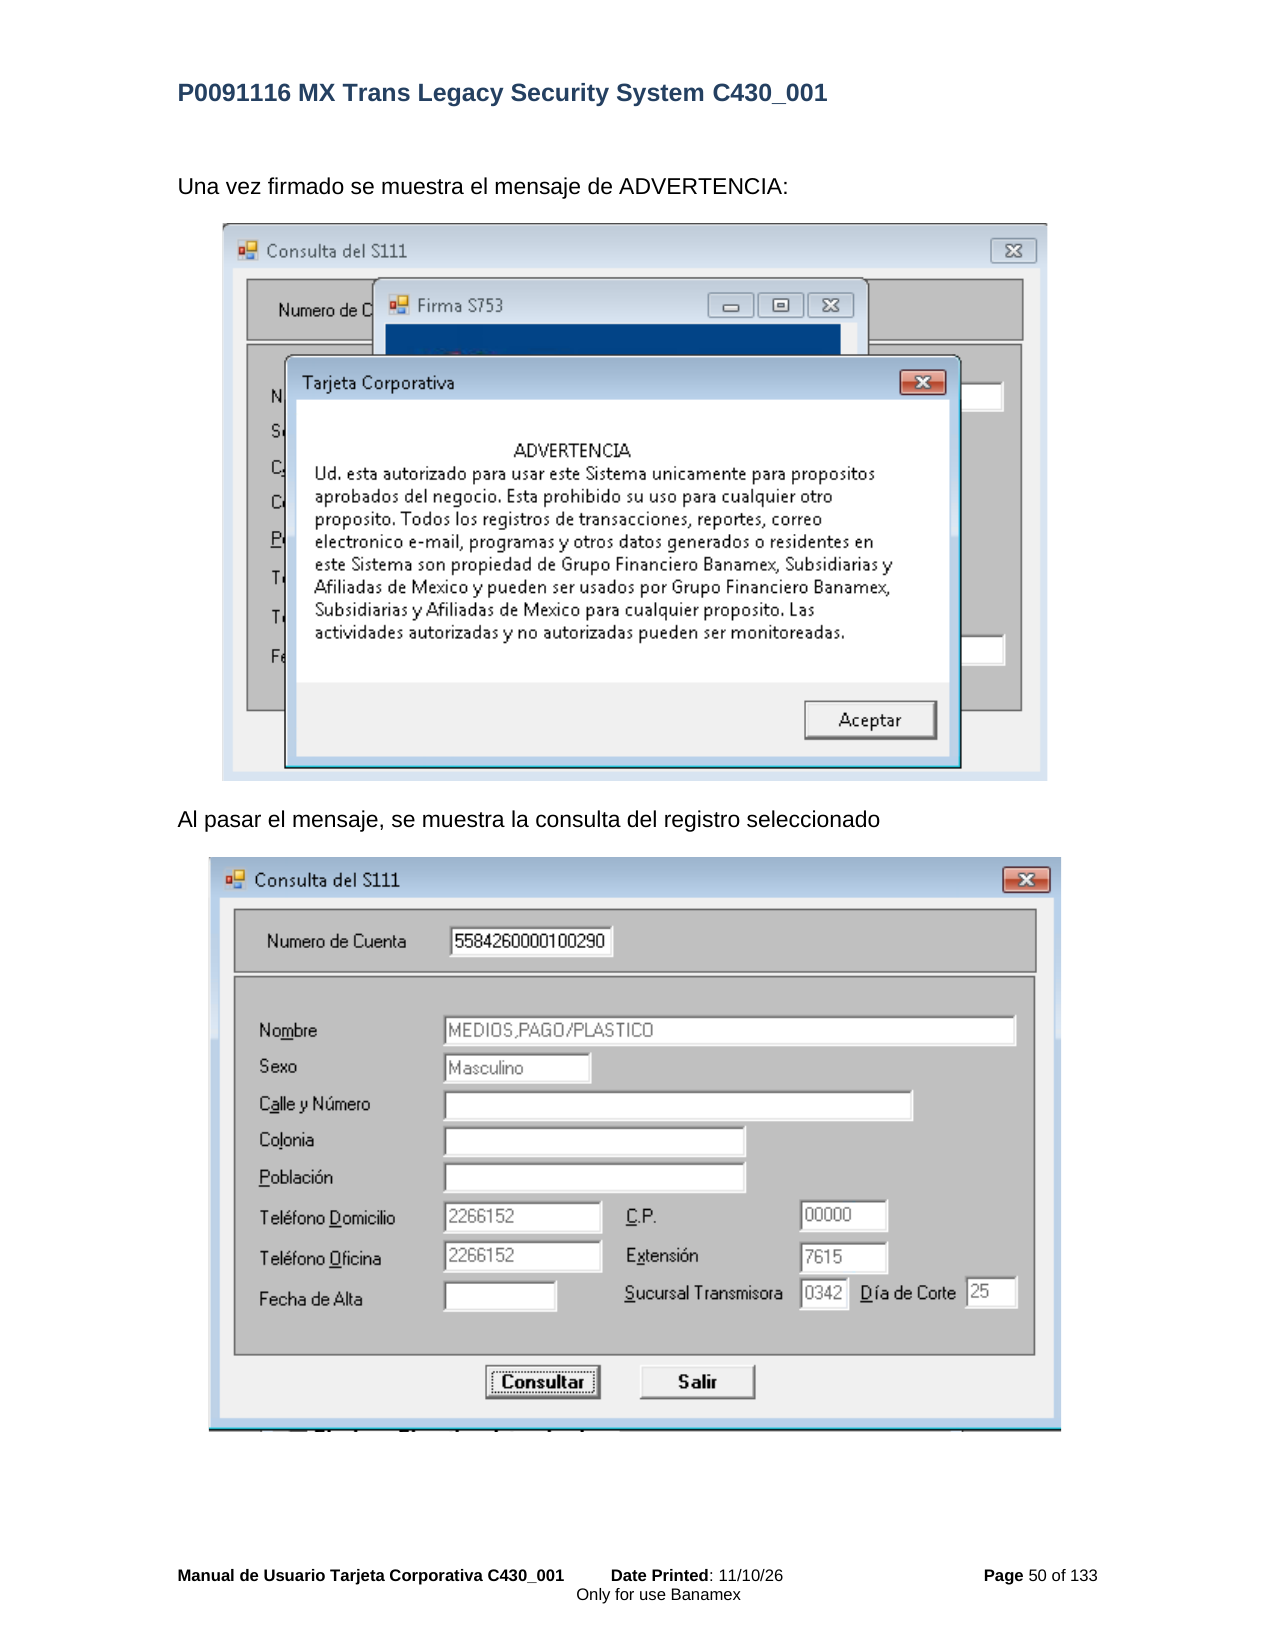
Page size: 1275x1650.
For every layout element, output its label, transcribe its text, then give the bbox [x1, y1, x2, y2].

text Al pasar el mensaje, se muestra la consulta del registro seleccionado [177, 806, 1093, 832]
picture [208, 857, 1062, 1432]
picture [222, 223, 1048, 781]
text Una vez firmado se muestra el mensaje de ADVERTENCIA: [177, 173, 1093, 199]
